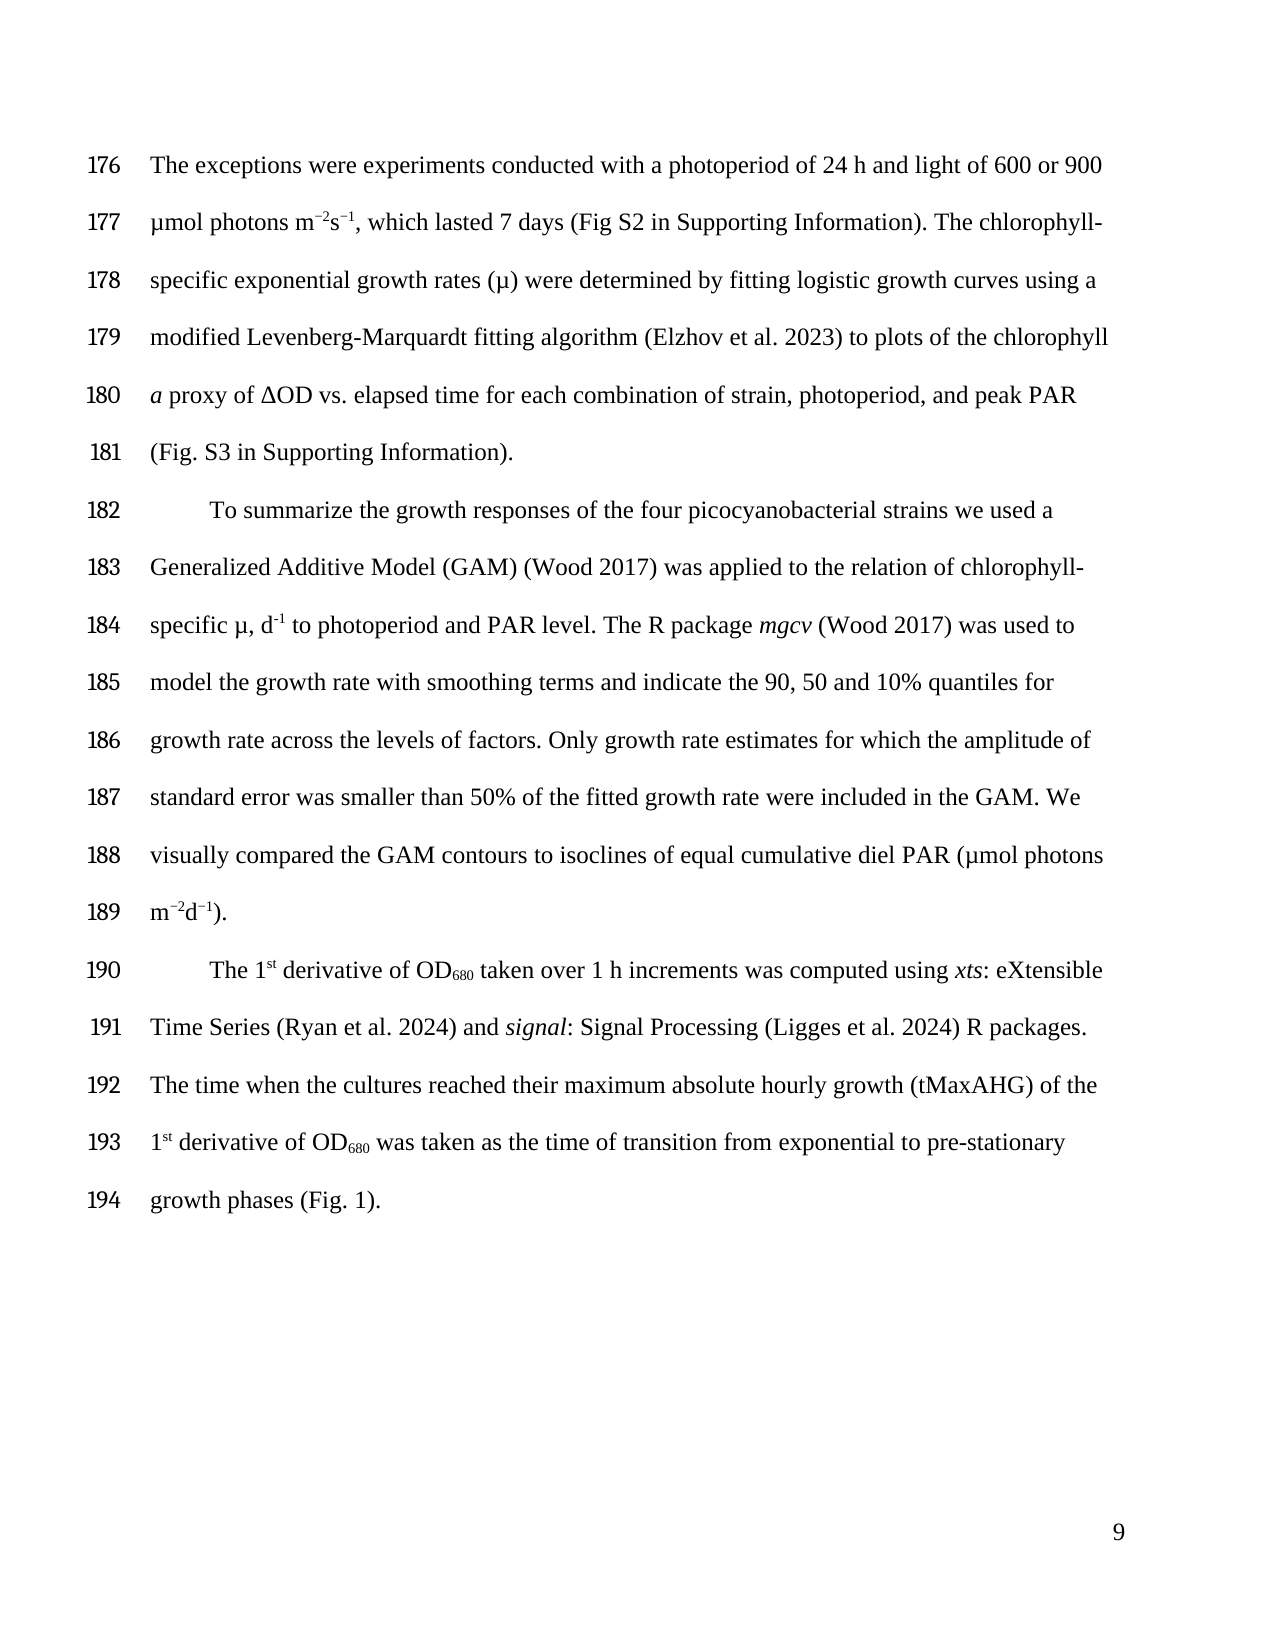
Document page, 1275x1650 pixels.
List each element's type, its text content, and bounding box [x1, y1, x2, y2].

text The 1st derivative of OD680 taken over 1 h increments was computed using xts: eXtensible Time Series (Ryan et al. 2024) and signal: Signal Processing (Ligges et al. 2024) R packages. The time when the cultures reached their maximum absolute hourly growth (tMaxAHG) of the 1st derivative of OD680 was taken as the time of transition from exponential to pre-stationary growth phases (Fig. 1). [150, 955, 1125, 1214]
text To summarize the growth responses of the four picocyanobacterial strains we used a Generalized Additive Model (GAM) (Wood 2017) was applied to the relation of chlorophyll-specific µ, d-1 to photoperiod and PAR level. The R package mgcv (Wood 2017) was used to model the growth rate with smoothing terms and indicate the 90, 50 and 10% quantiles for growth rate across the levels of factors. Only growth rate estimates for which the amplitude of standard error was smaller than 50% of the fitted growth rate were included in the GAM. We visually compared the GAM contours to isoclines of equal cumulative diel PAR (µmol photons m−2d−1). [150, 495, 1125, 926]
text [150, 150, 1125, 466]
